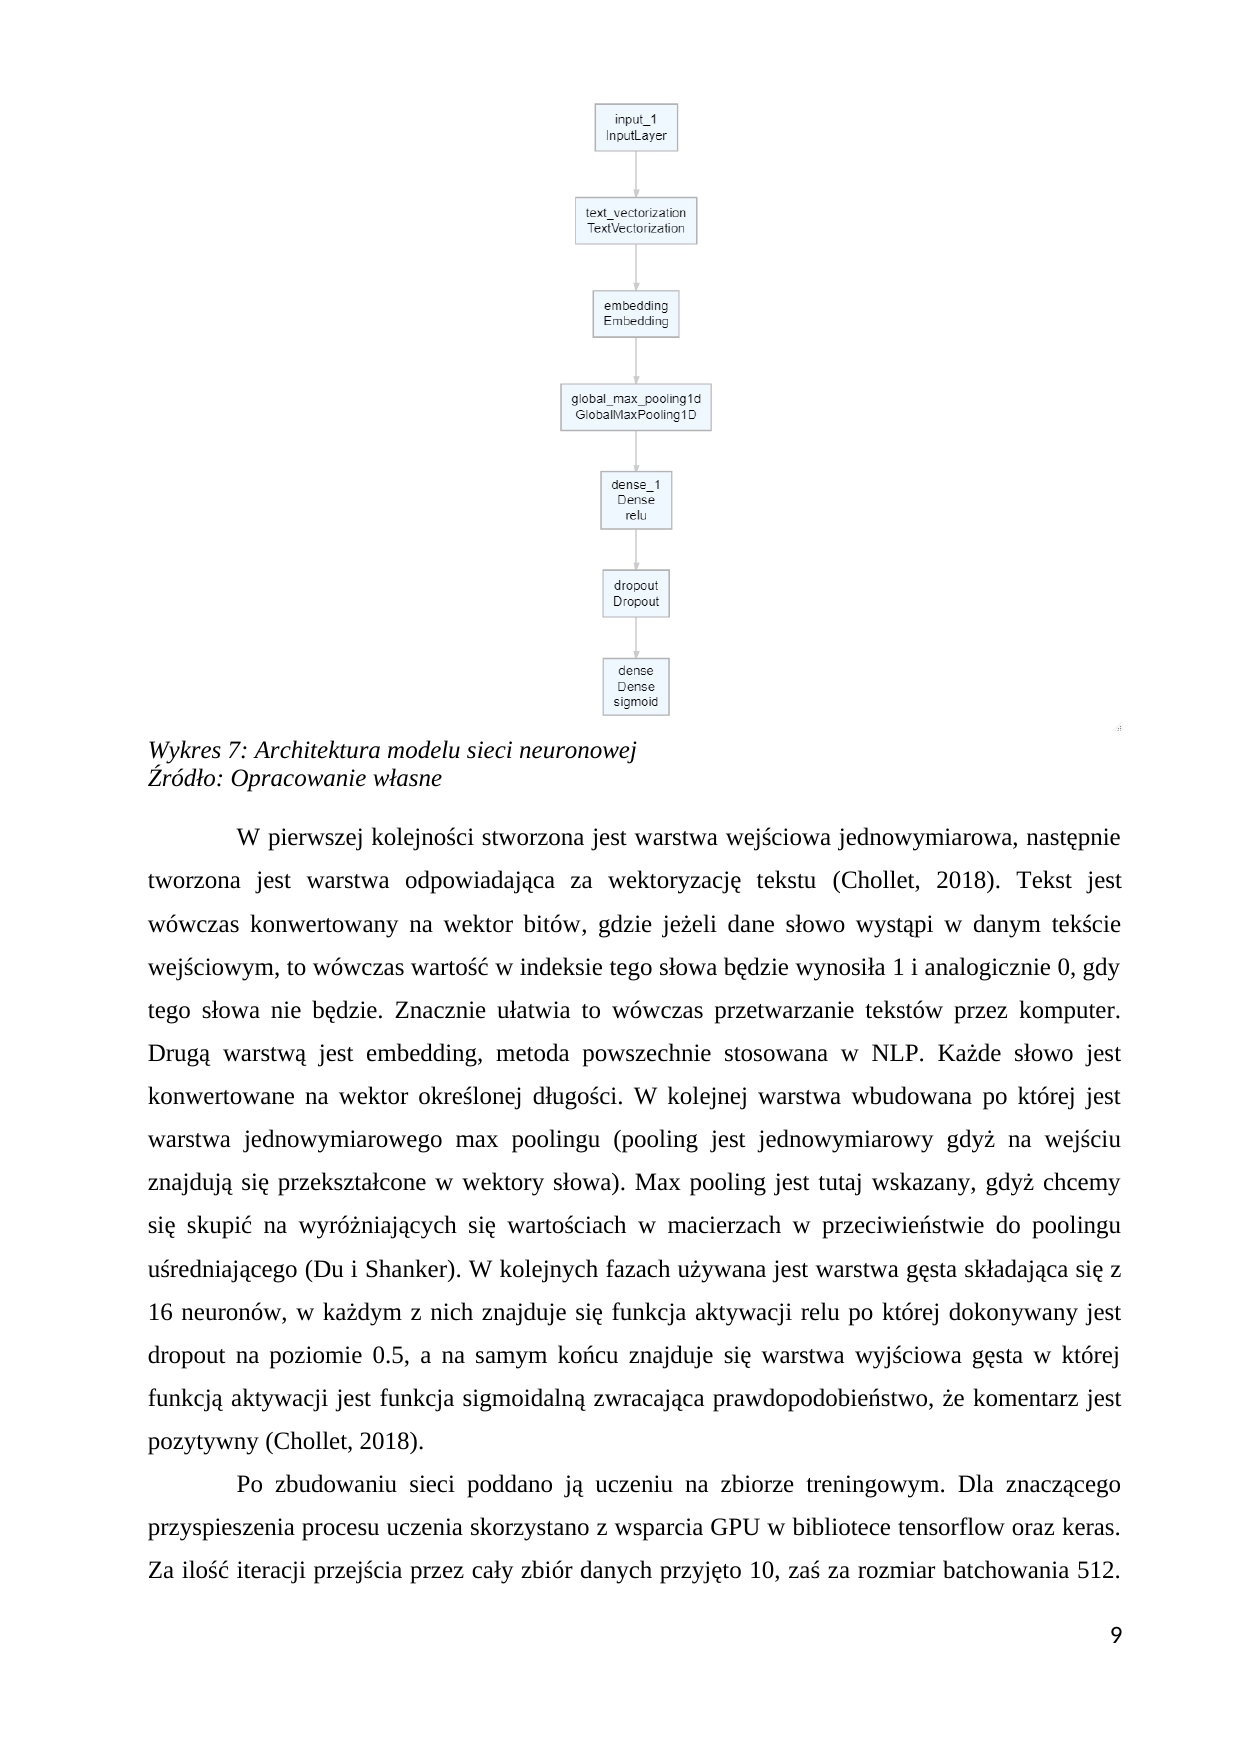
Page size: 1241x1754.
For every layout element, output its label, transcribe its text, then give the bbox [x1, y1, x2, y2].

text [148, 1469, 1122, 1584]
text W pierwszej kolejności stworzona jest warstwa wejściowa jednowymiarowa, następnie tworzona jest warstwa odpowiadająca za wektoryzację tekstu. Tekst jest wówczas konwertowany na wektor bitów, gdzie jeżeli dane słowo wystąpi w danym tekście wejściowym, to wówczas wartość w indeksie tego słowa będzie wynosiła 1 i analogicznie 0, gdy tego słowa nie będzie. Znacznie ułatwia to wówczas przetwarzanie tekstów przez komputer. Drugą warstwą jest embedding, metoda powszechnie stosowana w NLP. Każde słowo jest konwertowane na wektor określonej długości. W kolejnej warstwa wbudowana po której jest warstwa jednowymiarowego max poolingu (pooling jest jednowymiarowy gdyż na wejściu znajdują się przekształcone w wektory słowa). Max pooling jest tutaj wskazany, gdyż chcemy się skupić na wyróżniających się wartościach w macierzach w przeciwieństwie do poolingu uśredniającego. W kolejnych fazach używana jest warstwa gęsta składająca się z 16 neuronów, w każdym z nich znajduje się funkcja aktywacji relu po której dokonywany jest dropout na poziomie 0.5, a na samym końcu znajduje się warstwa wyjściowa gęsta w której funkcją aktywacji jest funkcja sigmoidalną zwracająca prawdopodobieństwo, że komentarz jest pozytywny. [148, 822, 1122, 1455]
picture [147, 86, 1123, 731]
